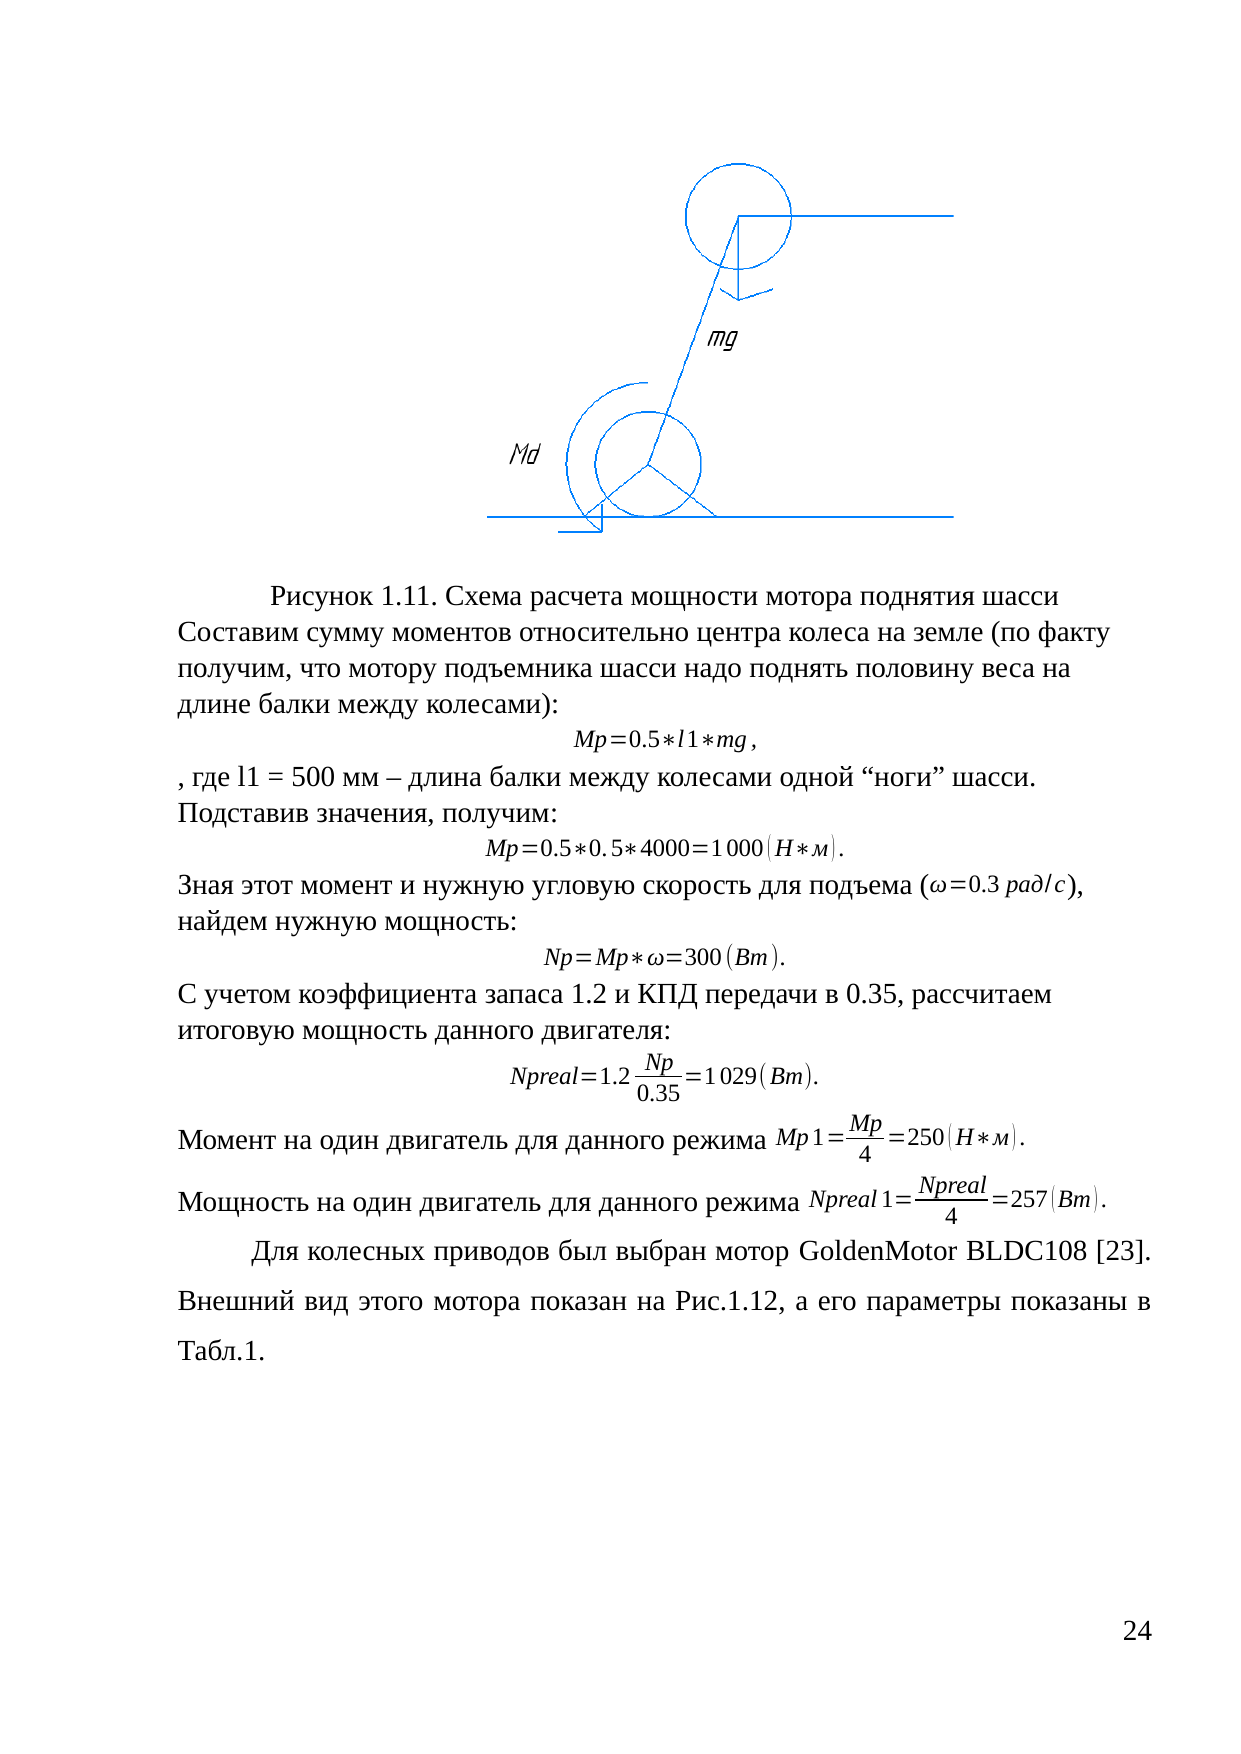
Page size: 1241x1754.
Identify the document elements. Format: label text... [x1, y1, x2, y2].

text Момент на один двигатель для данного режима [177, 1110, 1152, 1169]
text Для колесных приводов был выбран мотор GoldenMotor BLDC108 [23]. Внешний вид этого мотора показан на Рис.1.12, а его параметры показаны в Табл.1. [177, 1233, 1152, 1367]
text Мощность на один двигатель для данного режима [177, 1171, 1152, 1230]
picture [449, 118, 954, 576]
text Составим сумму моментов относительно центра колеса на земле (по факту получим, что мотору подъемника шасси надо поднять половину веса на длине балки между колесами): [177, 614, 1152, 720]
text С учетом коэффициента запаса 1.2 и КПД передачи в 0.35, рассчитаем итоговую мощность данного двигателя: [177, 976, 1152, 1046]
text Рисунок 1.11. Схема расчета мощности мотора поднятия шасси [177, 578, 1152, 612]
text , где l1 = 500 мм – длина балки между колесами одной “ноги” шасси. [177, 759, 1152, 792]
text Зная этот момент и нужную угловую скорость для подъема (), найдем нужную мощность: [177, 867, 1152, 937]
text Подставив значения, получим: [177, 795, 1152, 829]
